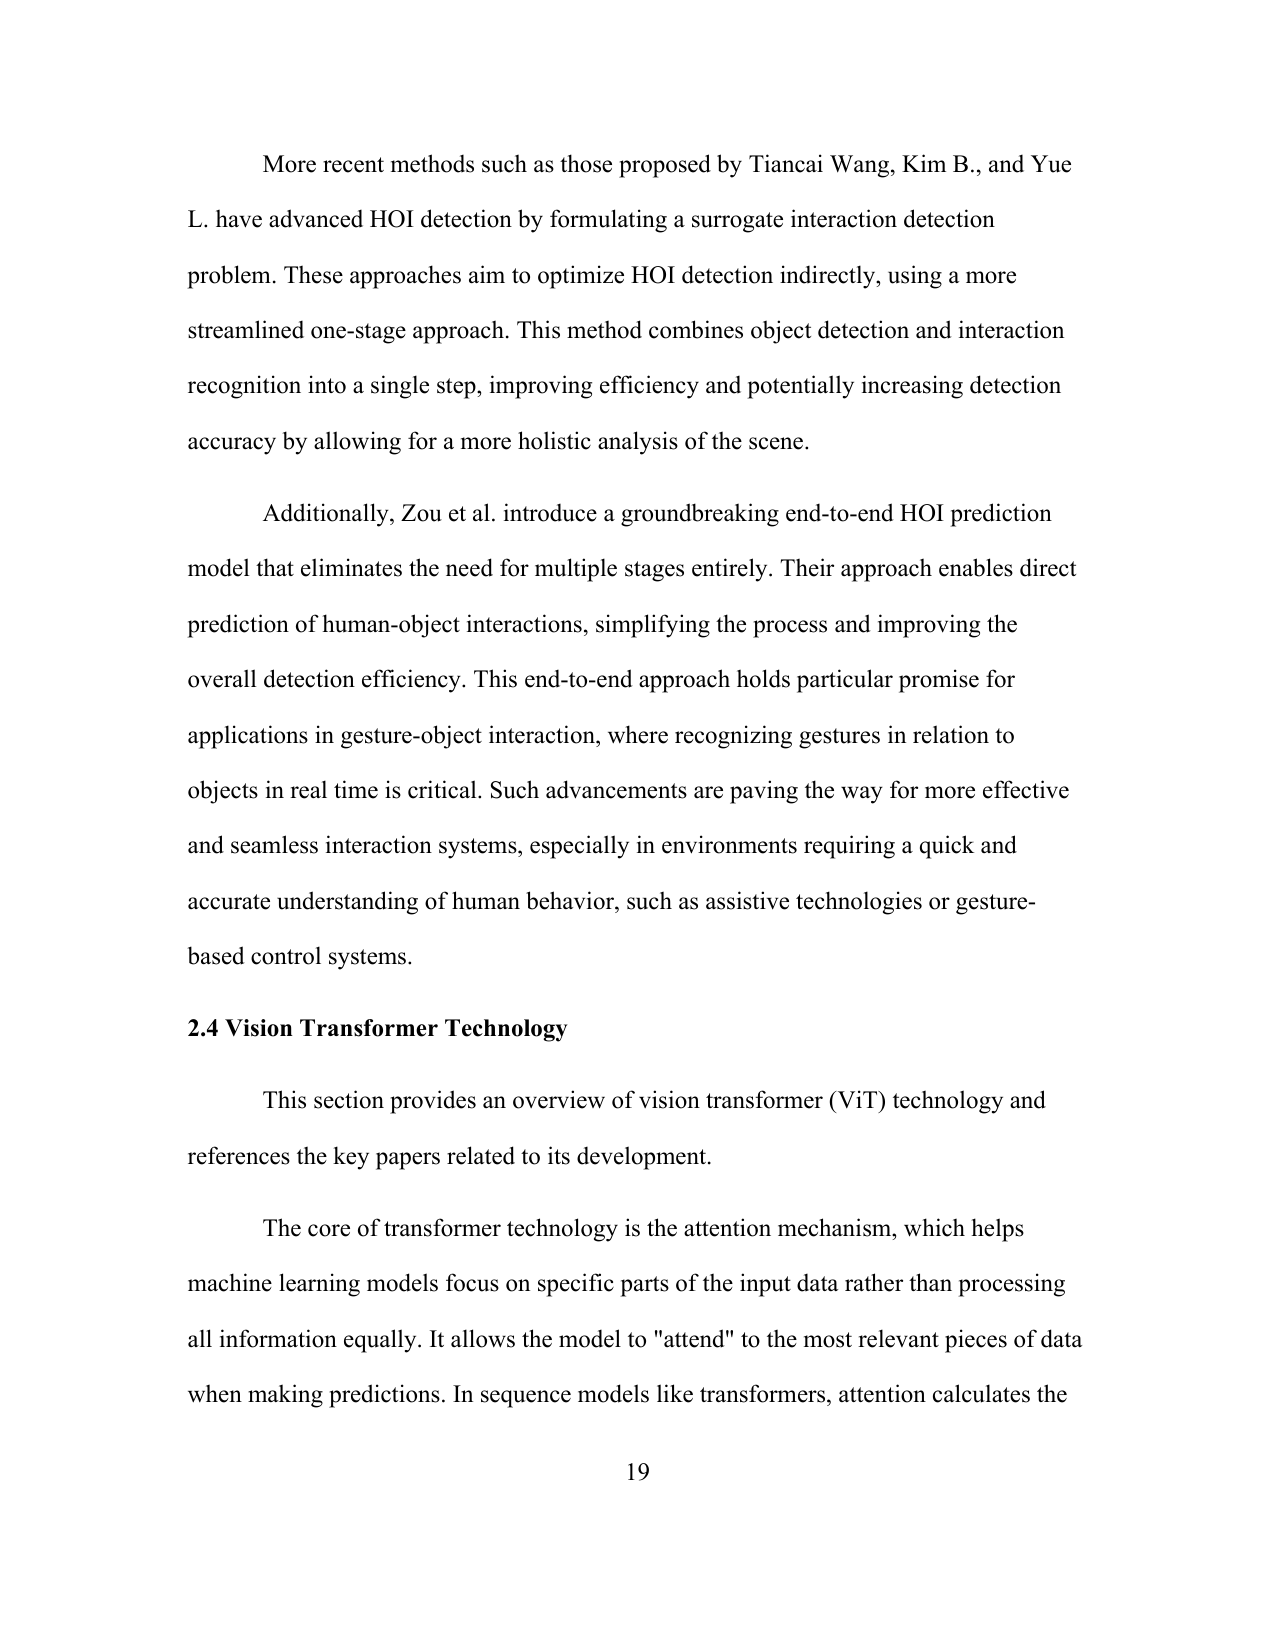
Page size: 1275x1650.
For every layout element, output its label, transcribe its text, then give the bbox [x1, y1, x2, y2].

subtitle 2.4 Vision Transformer Technology [187, 1014, 1087, 1042]
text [187, 1214, 1087, 1408]
text More recent methods such as those proposed by Tiancai Wang, Kim B., and Yue L. have advanced HOI detection by formulating a surrogate interaction detection problem. These approaches aim to optimize HOI detection indirectly, using a more streamlined one-stage approach. This method combines object detection and interaction recognition into a single step, improving efficiency and potentially increasing detection accuracy by allowing for a more holistic analysis of the scene. [187, 150, 1087, 455]
text This section provides an overview of vision transformer (ViT) technology and references the key papers related to its development. [187, 1087, 1087, 1170]
text Additionally, Zou et al. introduce a groundbreaking end-to-end HOI prediction model that eliminates the need for multiple stages entirely. Their approach enables direct prediction of human-object interactions, simplifying the process and improving the overall detection efficiency. This end-to-end approach holds particular promise for applications in gesture-object interaction, where recognizing gestures in relation to objects in real time is critical. Such advancements are paving the way for more effective and seamless interaction systems, especially in environments requiring a quick and accurate understanding of human behavior, such as assistive technologies or gesture-based control systems. [187, 499, 1087, 970]
